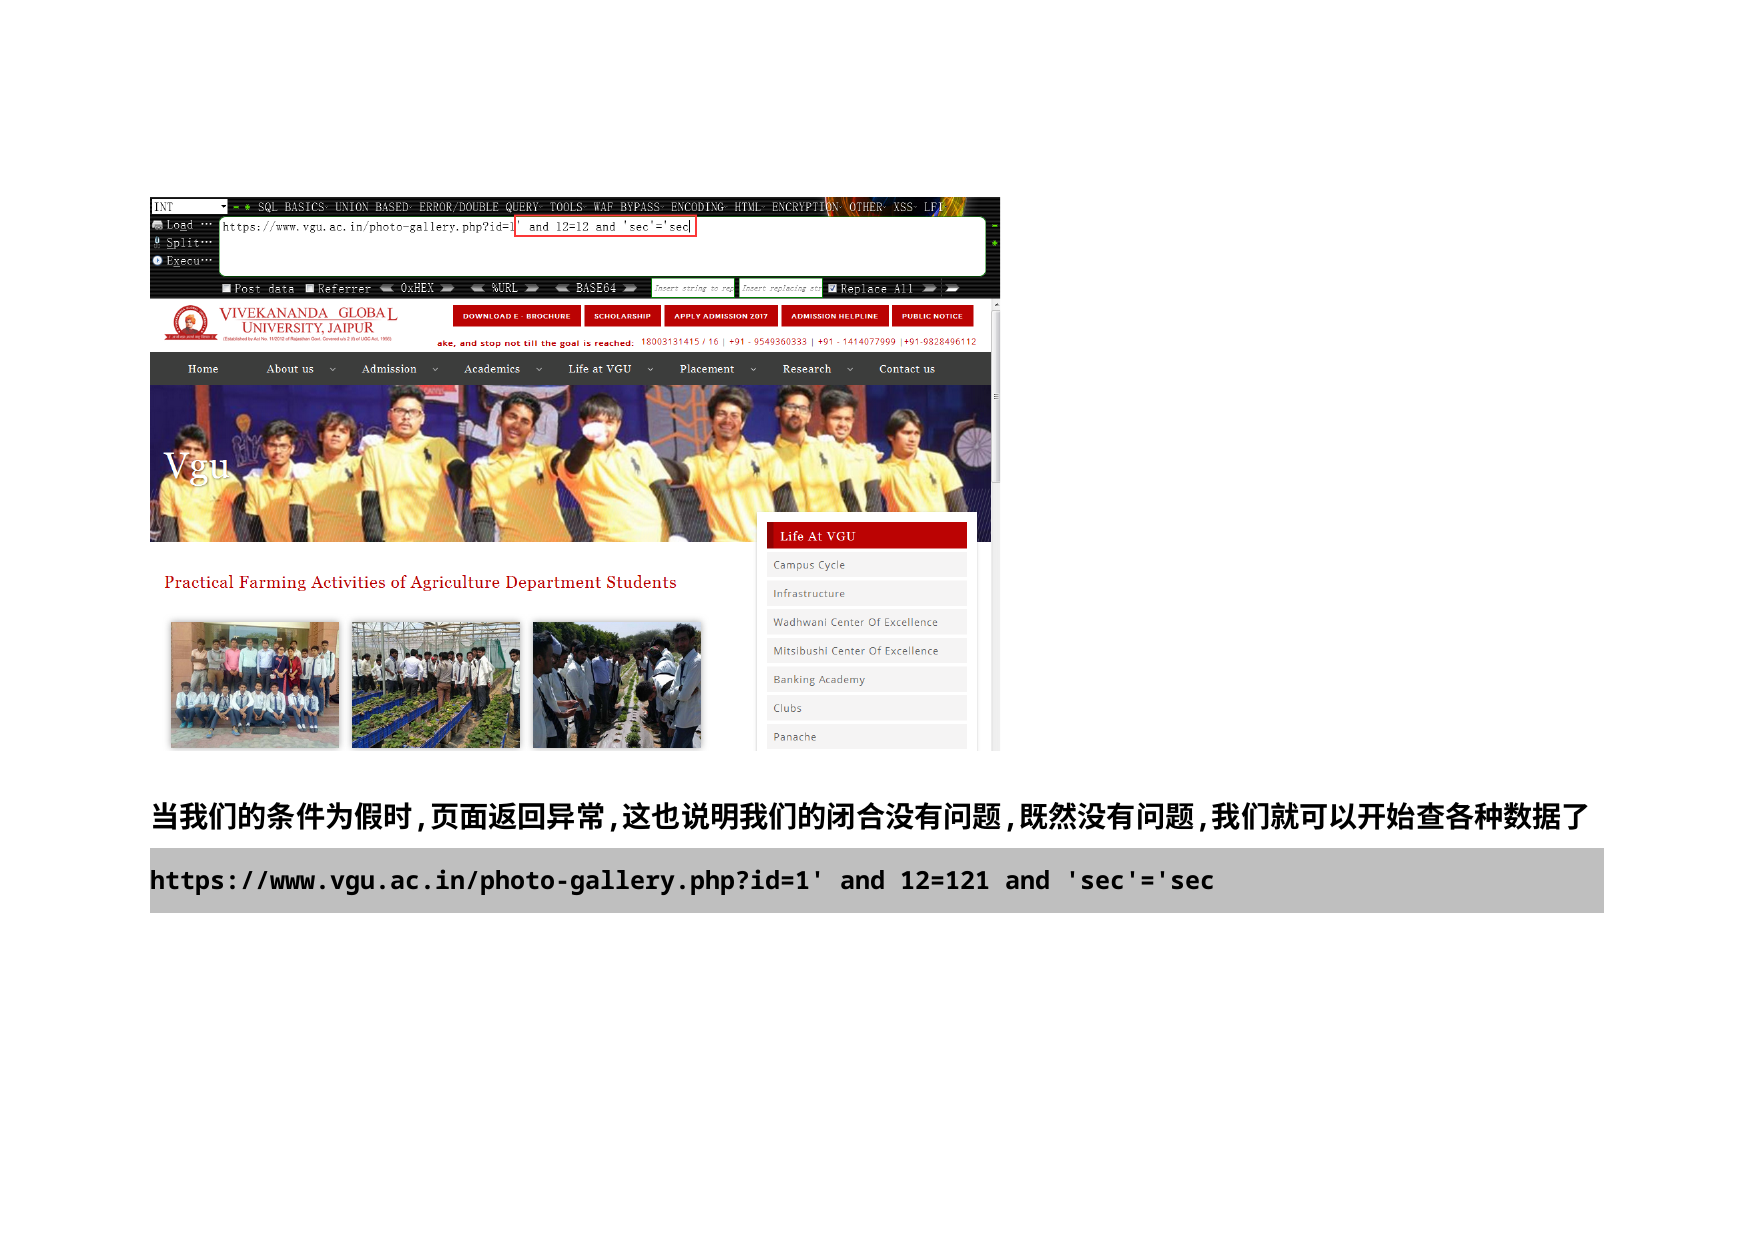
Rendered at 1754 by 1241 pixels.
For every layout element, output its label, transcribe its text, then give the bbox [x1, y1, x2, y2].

text https://www.vgu.ac.in/photo-gallery.php?id=1' and 12=121 and 'sec'='sec [150, 848, 1604, 913]
text 当我们的条件为假时,页面返回异常,这也说明我们的闭合没有问题,既然没有问题,我们就可以开始查各种数据了 [150, 783, 1604, 848]
picture [150, 197, 1001, 751]
